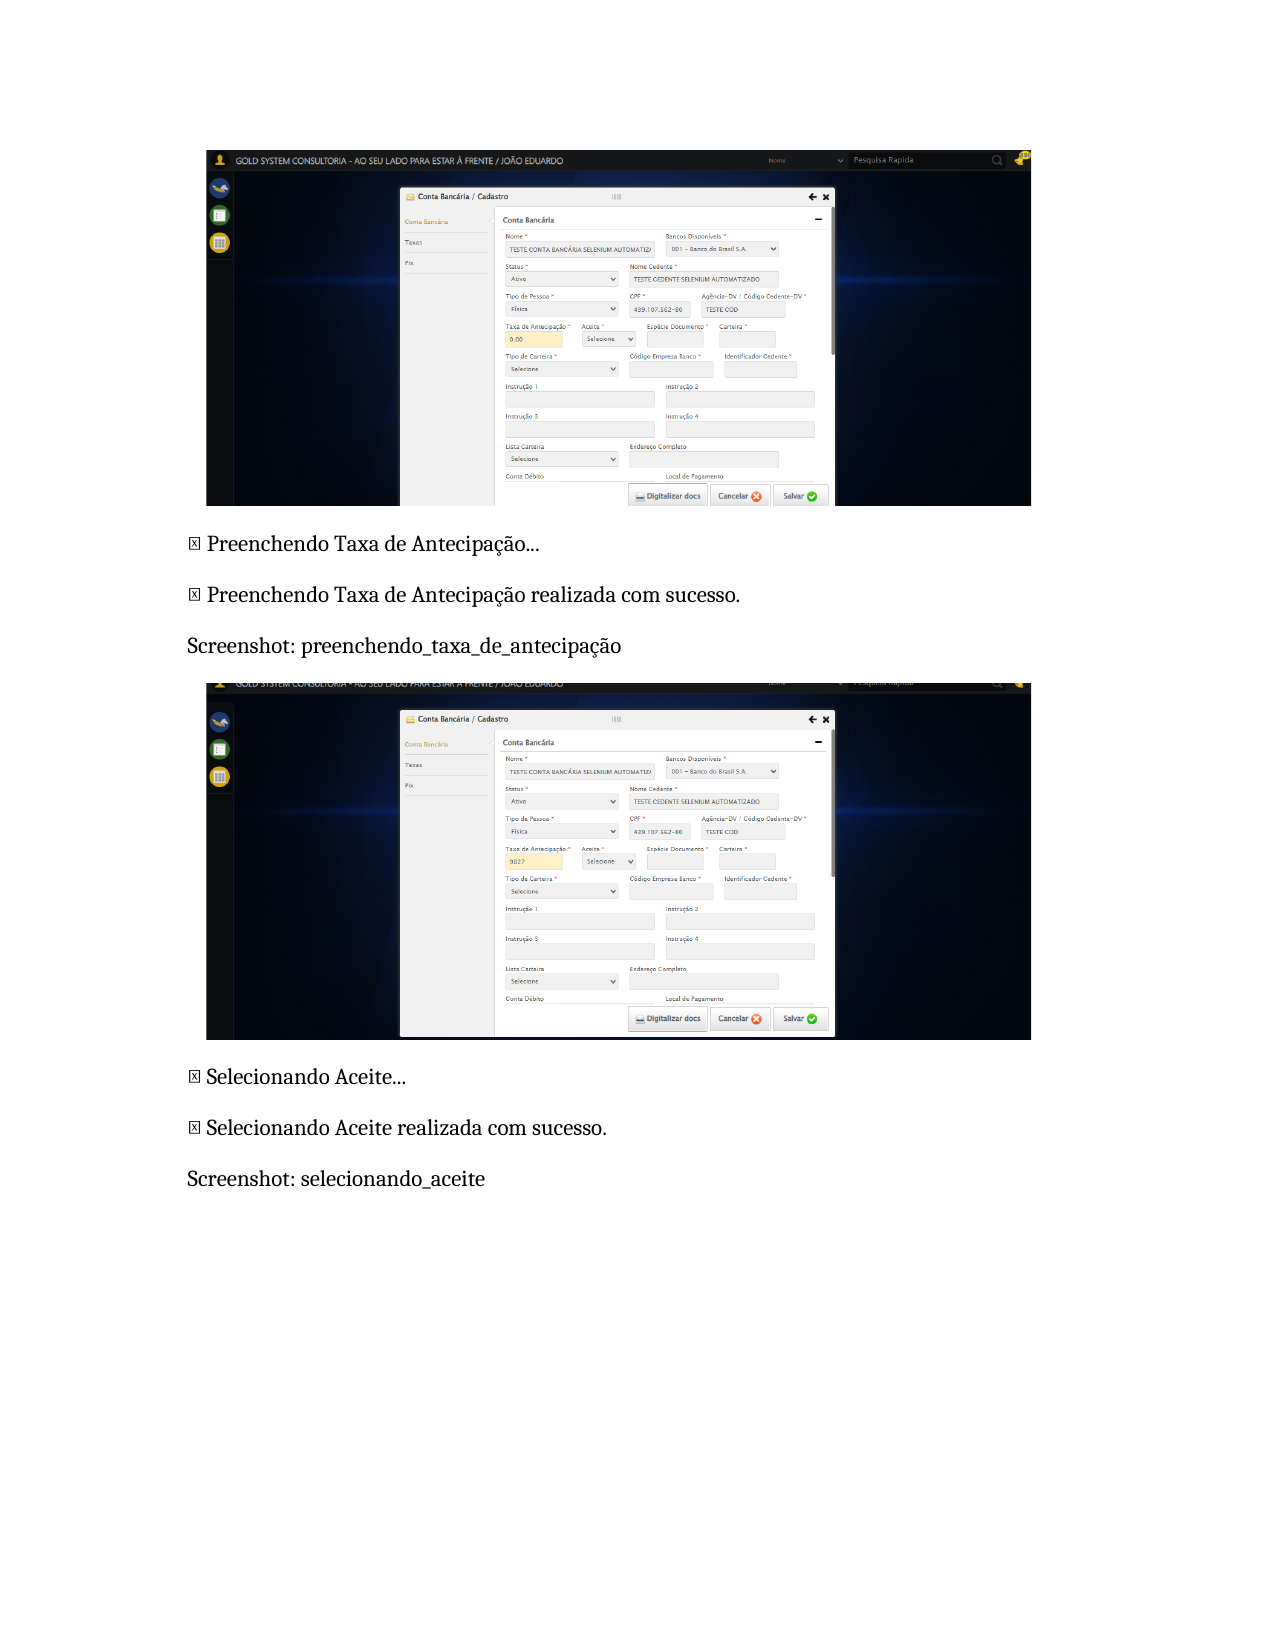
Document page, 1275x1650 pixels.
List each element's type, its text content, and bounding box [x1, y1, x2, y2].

text Screenshot: preenchendo_taxa_de_antecipação [187, 632, 1087, 659]
text Screenshot: selecionando_aceite [187, 1166, 1087, 1192]
picture [206, 150, 1032, 506]
text ✅ Selecionando Aceite realizada com sucesso. [187, 1115, 1087, 1141]
text 🔄 Preenchendo Taxa de Antecipação... [187, 530, 1087, 557]
picture [206, 683, 1032, 1040]
text ✅ Preenchendo Taxa de Antecipação realizada com sucesso. [187, 581, 1087, 608]
text 🔄 Selecionando Aceite... [187, 1064, 1087, 1090]
